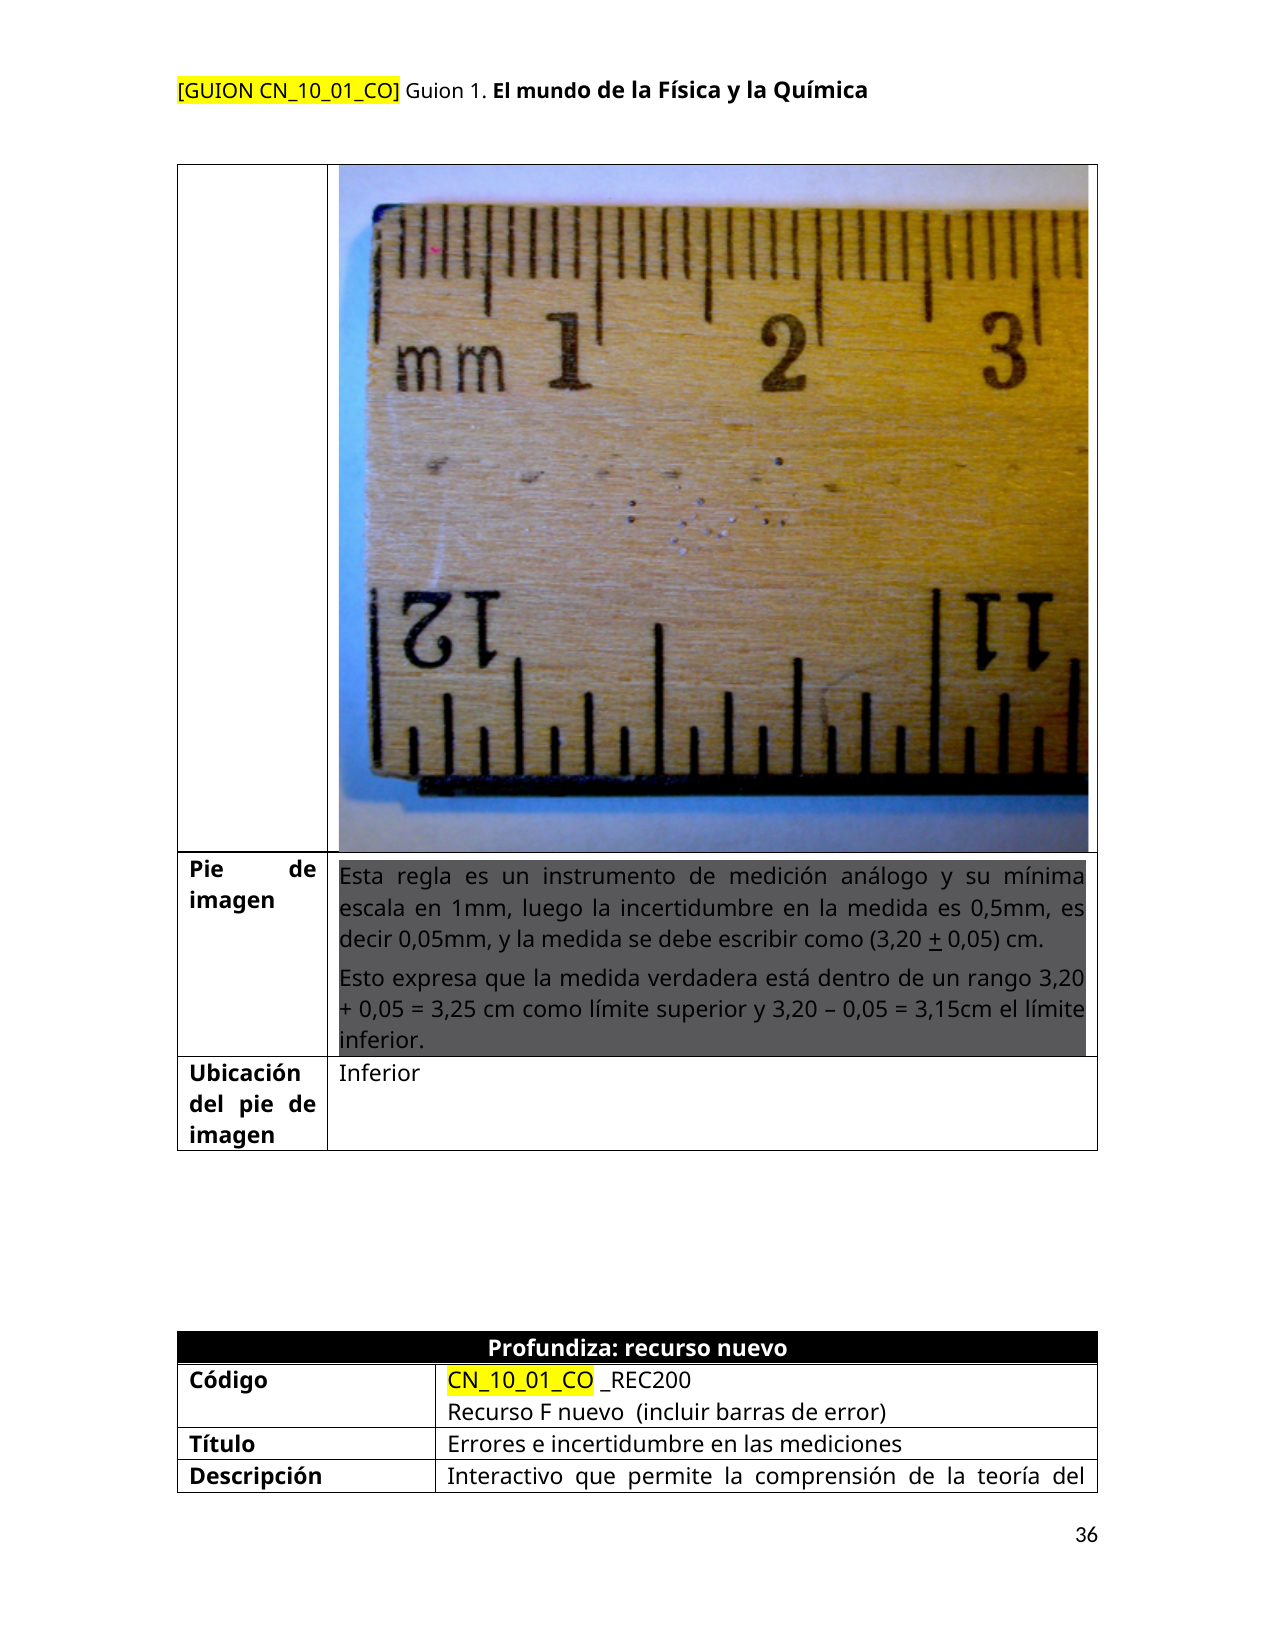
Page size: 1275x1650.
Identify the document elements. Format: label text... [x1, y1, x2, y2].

picture [338, 165, 1098, 852]
table_cell Pie de imagen [178, 853, 327, 1056]
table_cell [436, 1460, 1097, 1492]
table_cell Ubicación del pie de imagen [178, 1057, 327, 1150]
table_cell Esta regla es un instrumento de medición análogo y su mínima escala en 1mm, luego la incertidumbre en la medida es 0,5mm, es decir 0,05mm, y la medida se debe escribir como (3,20 + 0,05) cm. Esto expresa que la medida verdadera está dentro de un rango 3,20 + 0,05 = 3,25 cm como límite superior y 3,20 – 0,05 = 3,15cm el límite inferior. [328, 853, 1097, 1056]
table_header Profundiza: recurso nuevo [178, 1332, 1097, 1363]
table_cell CN_10_01_CO _REC200 Recurso F nuevo (incluir barras de error) [436, 1365, 1097, 1427]
table_cell Código [178, 1365, 435, 1427]
table_cell Inferior [328, 1057, 1097, 1150]
table_cell Descripción [178, 1460, 435, 1492]
table_cell Errores e incertidumbre en las mediciones [436, 1428, 1097, 1459]
table_cell Título [178, 1428, 435, 1459]
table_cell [178, 165, 327, 851]
